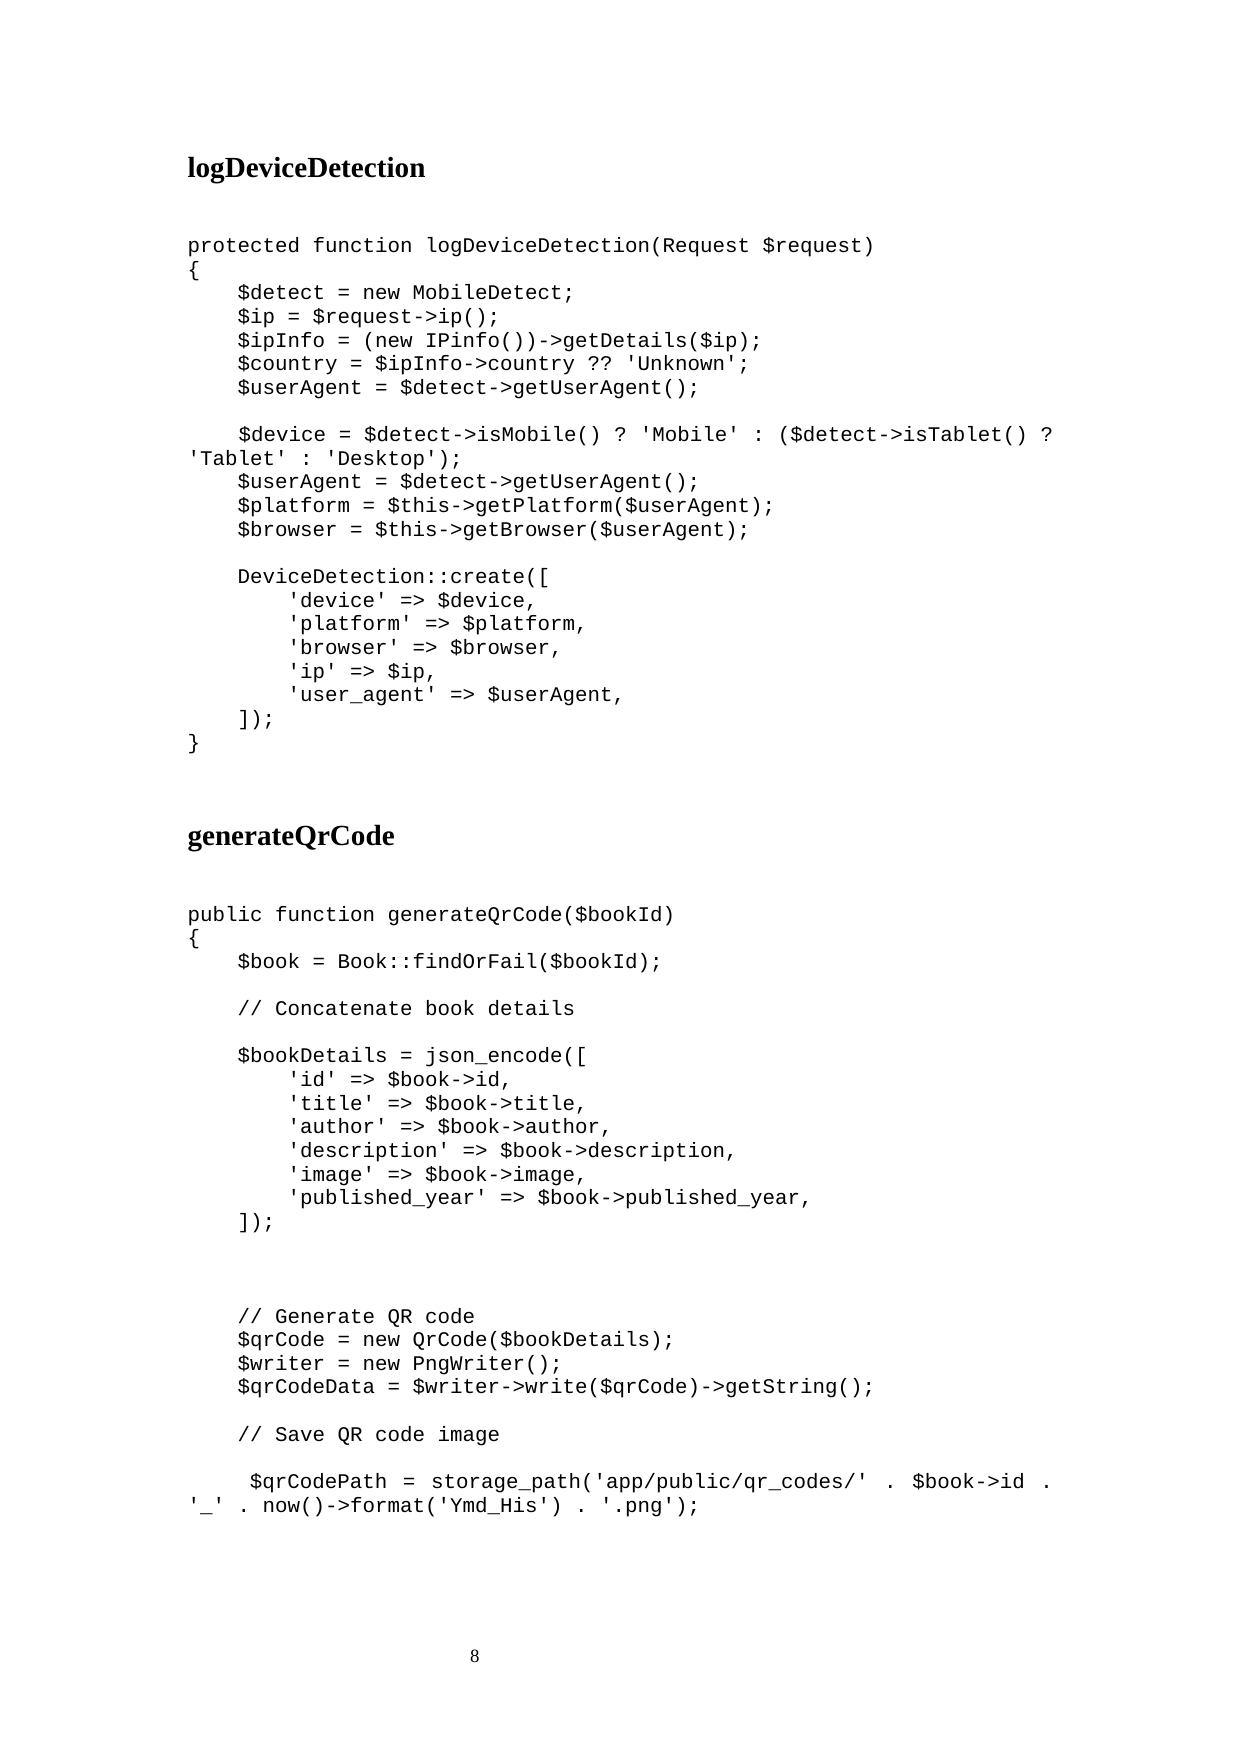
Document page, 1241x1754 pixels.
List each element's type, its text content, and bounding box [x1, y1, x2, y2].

subtitle generateQrCode [187, 818, 1053, 852]
text protected function logDeviceDetection(Request $request) { $detect = new MobileDetect; $ip = $request->ip(); $ipInfo = (new IPinfo())->getDetails($ip); $country = $ipInfo->country ?? 'Unknown'; $userAgent = $detect->getUserAgent(); $device = $detect->isMobile() ? 'Mobile' : ($detect->isTablet() ? 'Tablet' : 'Desktop'); $userAgent = $detect->getUserAgent(); $platform = $this->getPlatform($userAgent); $browser = $this->getBrowser($userAgent); DeviceDetection::create([ 'device' => $device, 'platform' => $platform, 'browser' => $browser, 'ip' => $ip, 'user_agent' => $userAgent, ]); } [187, 235, 1053, 755]
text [187, 904, 1053, 1589]
subtitle logDeviceDetection [187, 150, 1053, 183]
